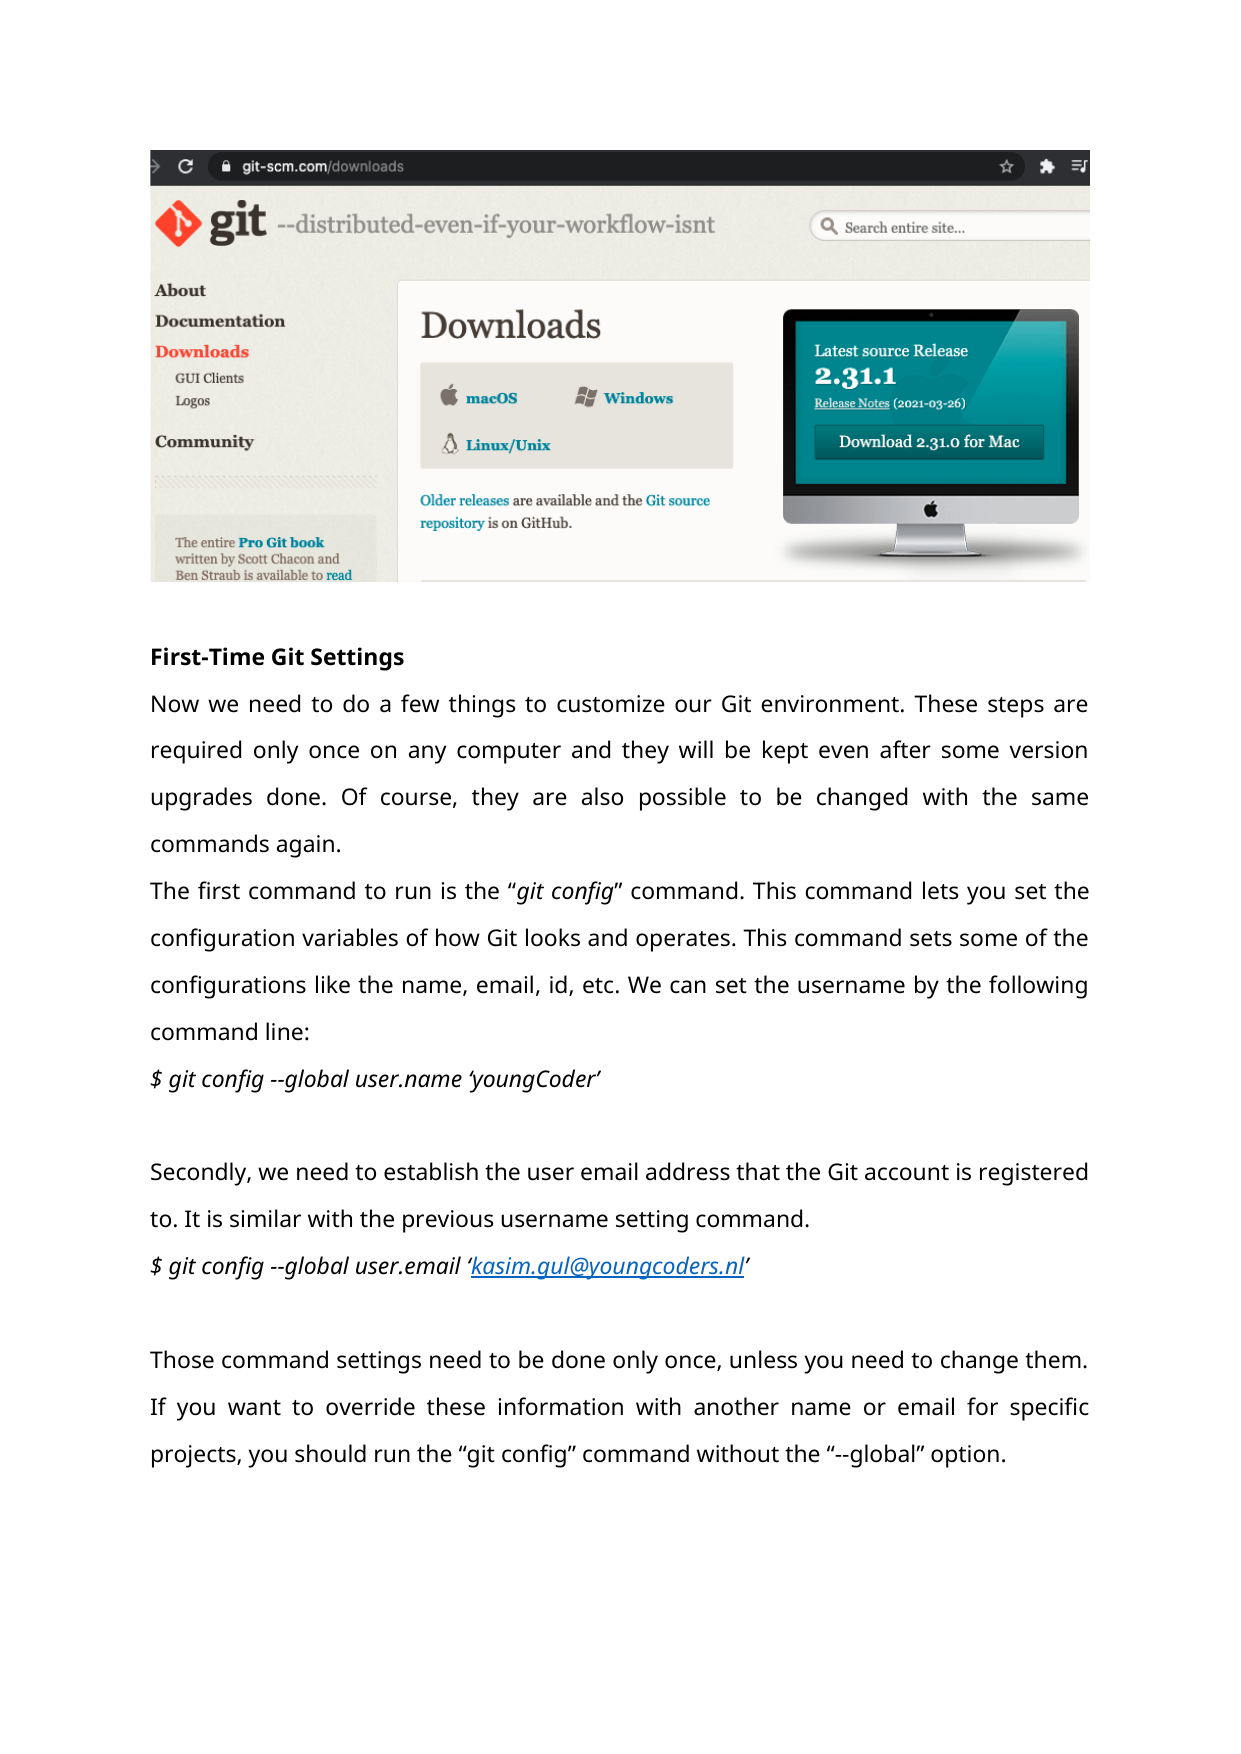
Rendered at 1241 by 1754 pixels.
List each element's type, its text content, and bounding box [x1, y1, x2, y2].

text Those command settings need to be done only once, unless you need to change them. If you want to override these information with another name or email for specific projects, you should run the “git config” command without the “--global” option. [150, 1344, 1090, 1469]
picture [150, 150, 1090, 582]
text $ git config --global user.name ‘youngCoder’ [150, 1063, 1090, 1094]
text First-Time Git Settings [150, 641, 1090, 672]
text The first command to run is the “git config” command. This command lets you set the configuration variables of how Git looks and operates. This command sets some of the configurations like the name, email, id, etc. We can set the username by the following command line: [150, 875, 1090, 1047]
text Secondly, we need to establish the user email address that the Git account is registered to. It is similar with the previous username setting command. [150, 1156, 1090, 1234]
text Now we need to do a few things to customize our Git environment. These steps are required only once on any computer and they will be kept even after some version upgrades done. Of course, they are also possible to be changed with the same commands again. [150, 688, 1090, 859]
text $ git config --global user.email ‘kasim.gul@youngcoders.nl’ [150, 1250, 1090, 1281]
